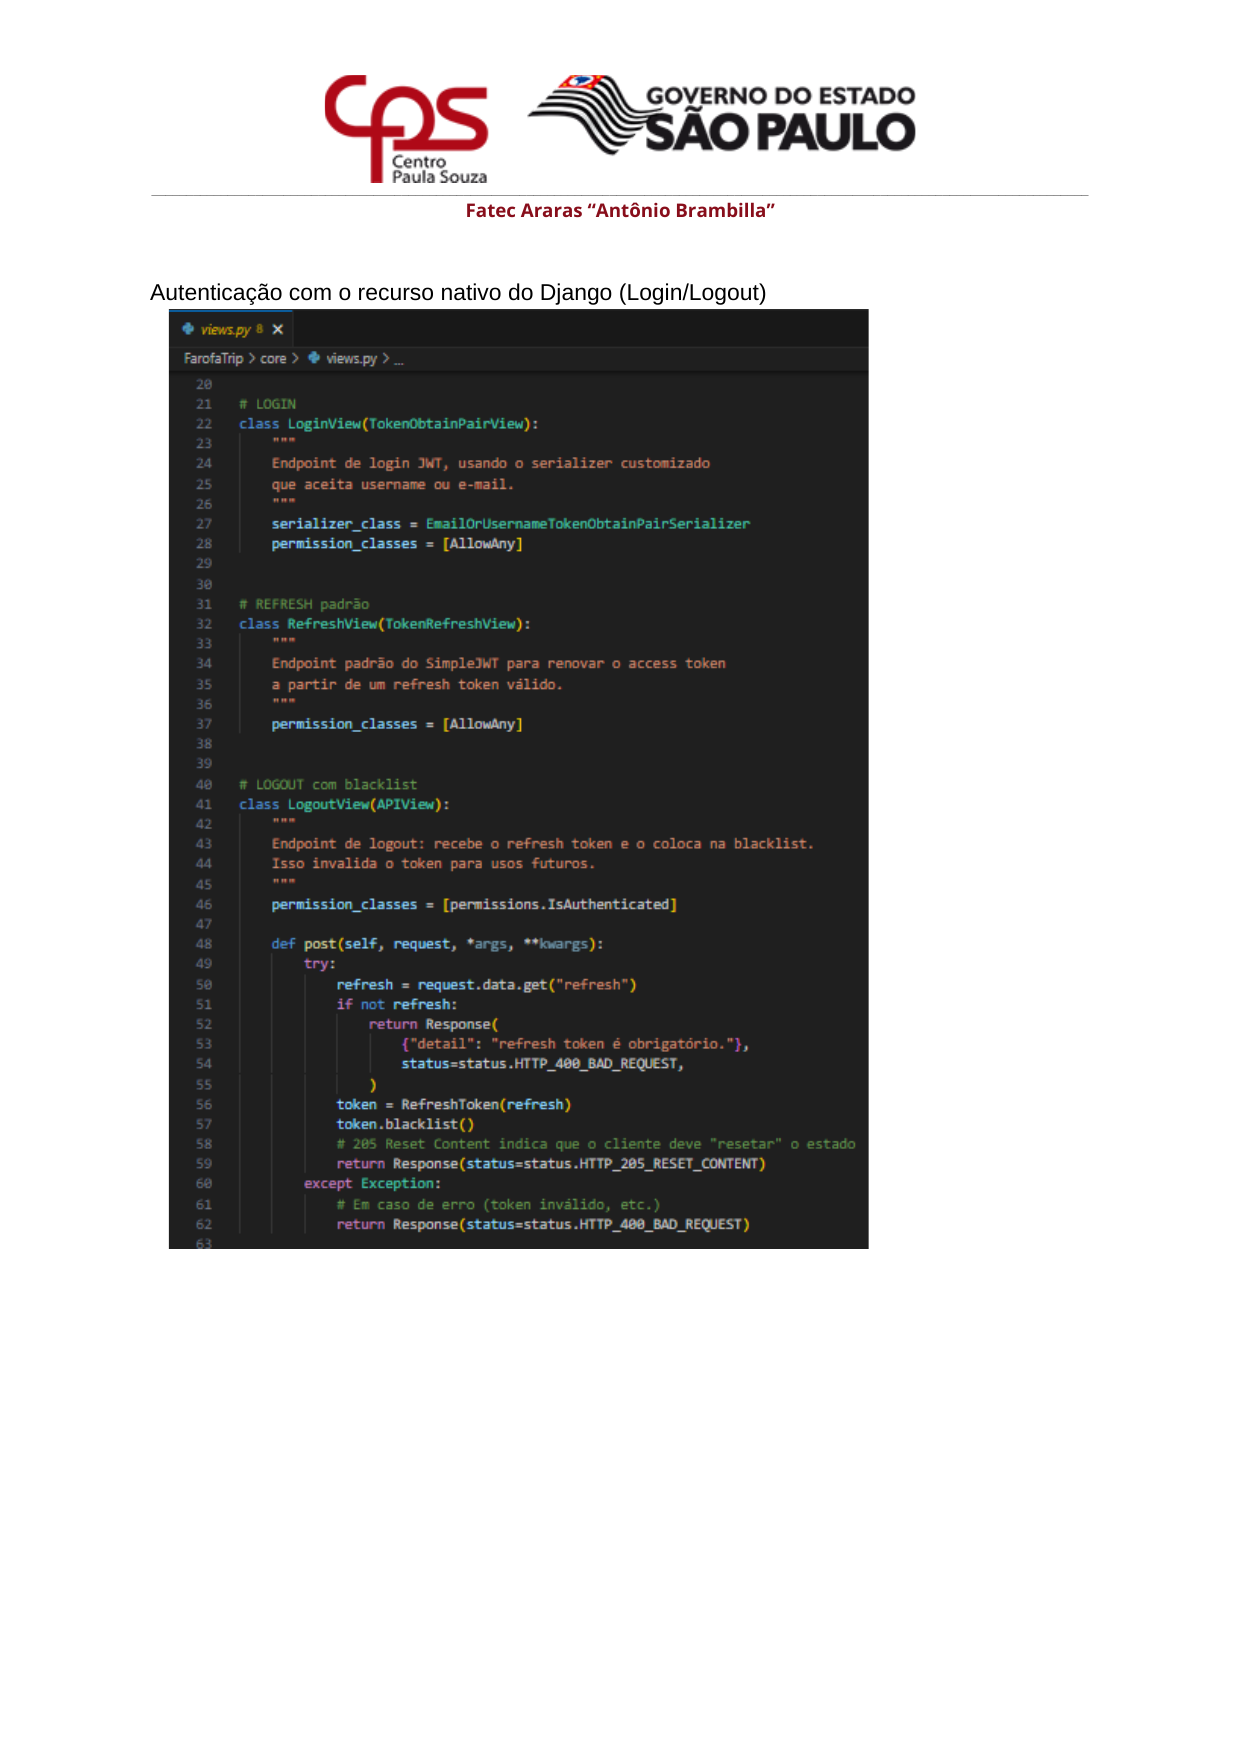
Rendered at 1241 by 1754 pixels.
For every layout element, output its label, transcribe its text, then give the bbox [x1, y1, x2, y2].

picture [324, 75, 916, 183]
text Autenticação com o recurso nativo do Django (Login/Logout) [150, 279, 1090, 306]
